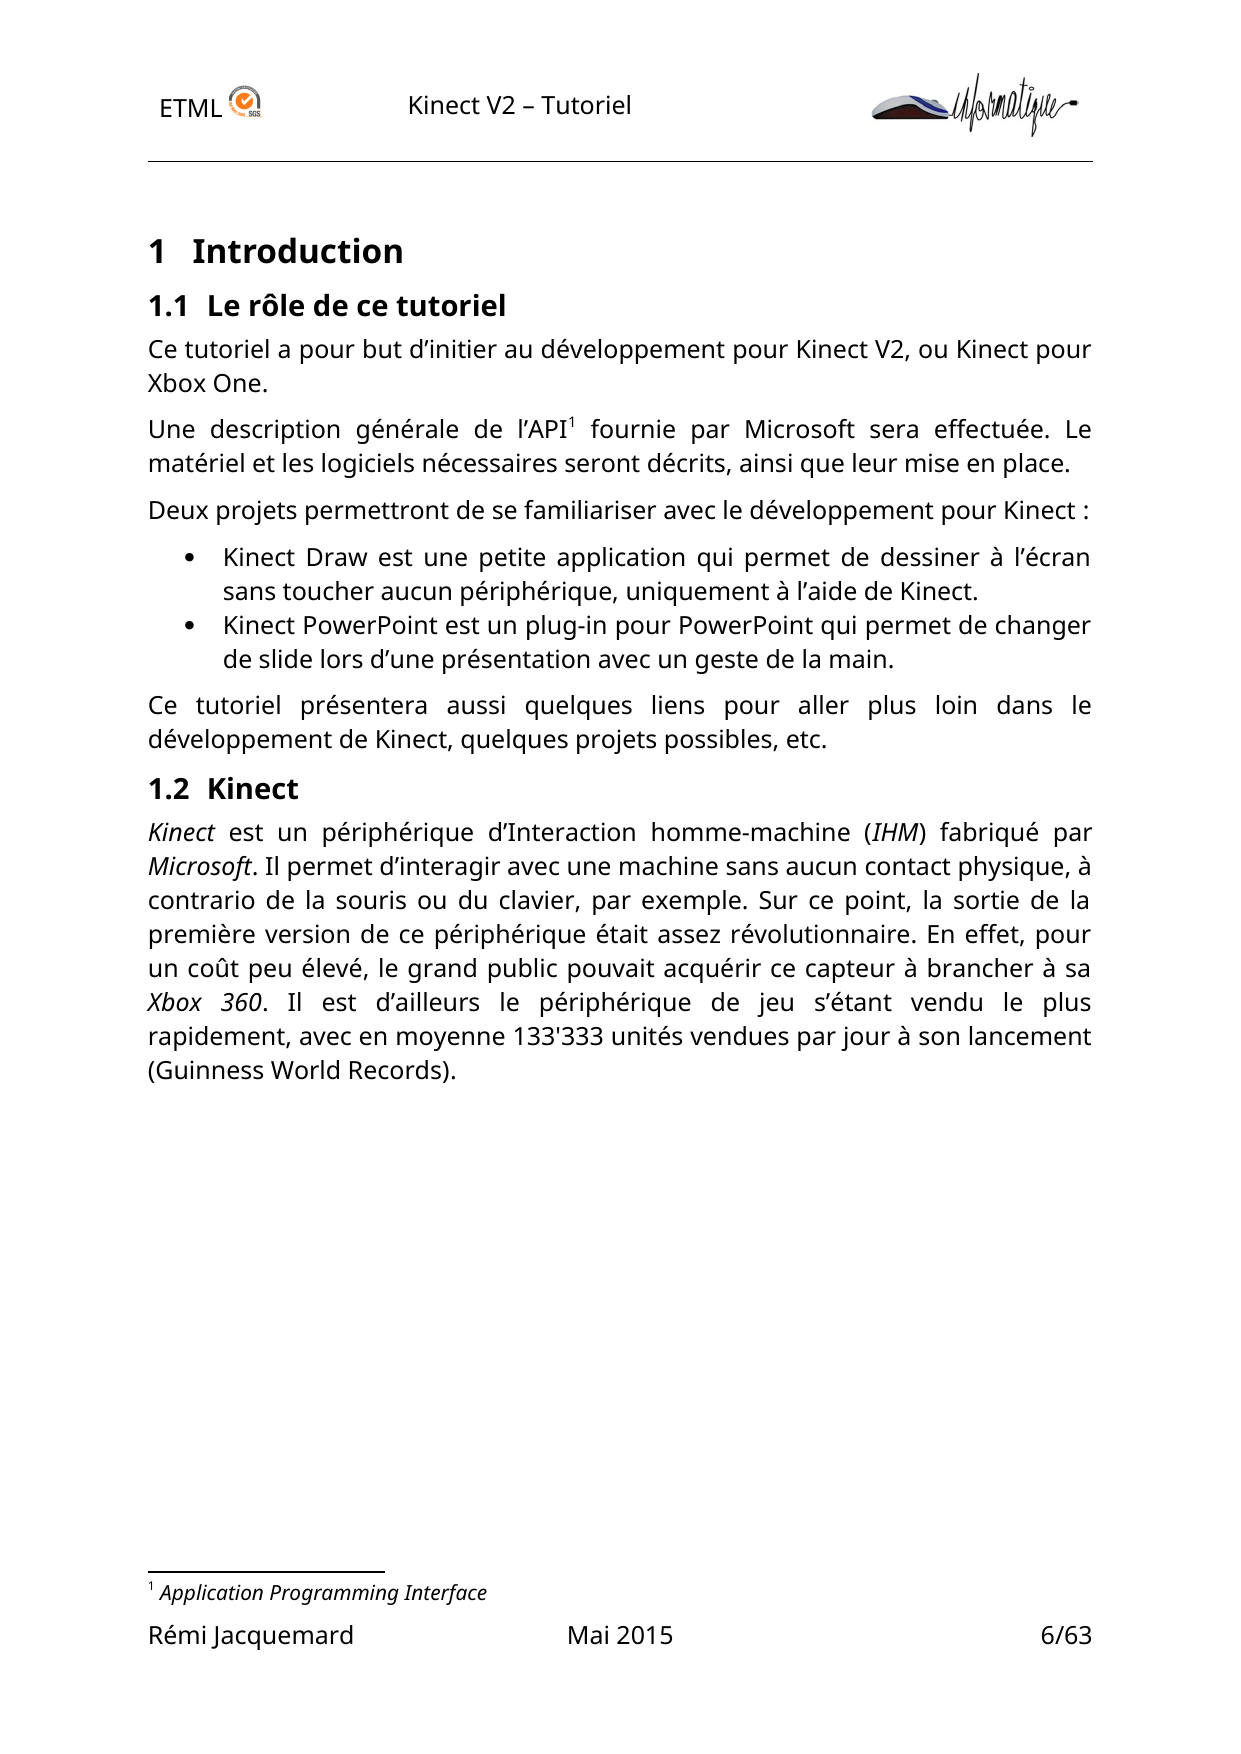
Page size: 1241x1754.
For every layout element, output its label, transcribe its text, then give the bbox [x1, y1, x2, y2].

subtitle Le rôle de ce tutoriel [148, 286, 1093, 325]
text Deux projets permettront de se familiariser avec le développement pour Kinect : [148, 493, 1093, 527]
text Une description générale de l’API fournie par Microsoft sera effectuée. Le matériel et les logiciels nécessaires seront décrits, ainsi que leur mise en place. [148, 412, 1093, 480]
picture [228, 85, 263, 118]
list Kinect Draw est une petite application qui permet de dessiner à l’écran sans toucher aucun périphérique, uniquement à l’aide de Kinect. [185, 539, 1093, 607]
subtitle Kinect [148, 769, 1093, 808]
list Kinect PowerPoint est un plug-in pour PowerPoint qui permet de changer de slide lors d’une présentation avec un geste de la main. [185, 607, 1093, 676]
text Kinect est un périphérique d’Interaction homme-machine (IHM) fabriqué par Microsoft. Il permet d’interagir avec une machine sans aucun contact physique, à contrario de la souris ou du clavier, par exemple. Sur ce point, la sortie de la première version de ce périphérique était assez révolutionnaire. En effet, pour un coût peu élevé, le grand public pouvait acquérir ce capteur à brancher à sa Xbox 360. Il est d’ailleurs le périphérique de jeu s’étant vendu le plus rapidement, avec en moyenne 133'333 unités vendues par jour à son lancement . [148, 814, 1093, 1087]
text Ce tutoriel a pour but d’initier au développement pour Kinect V2, ou Kinect pour Xbox One. [148, 331, 1093, 399]
subtitle Introduction [148, 228, 1093, 273]
text Ce tutoriel présentera aussi quelques liens pour aller plus loin dans le développement de Kinect, quelques projets possibles, etc. [148, 688, 1093, 756]
picture [871, 73, 1079, 137]
